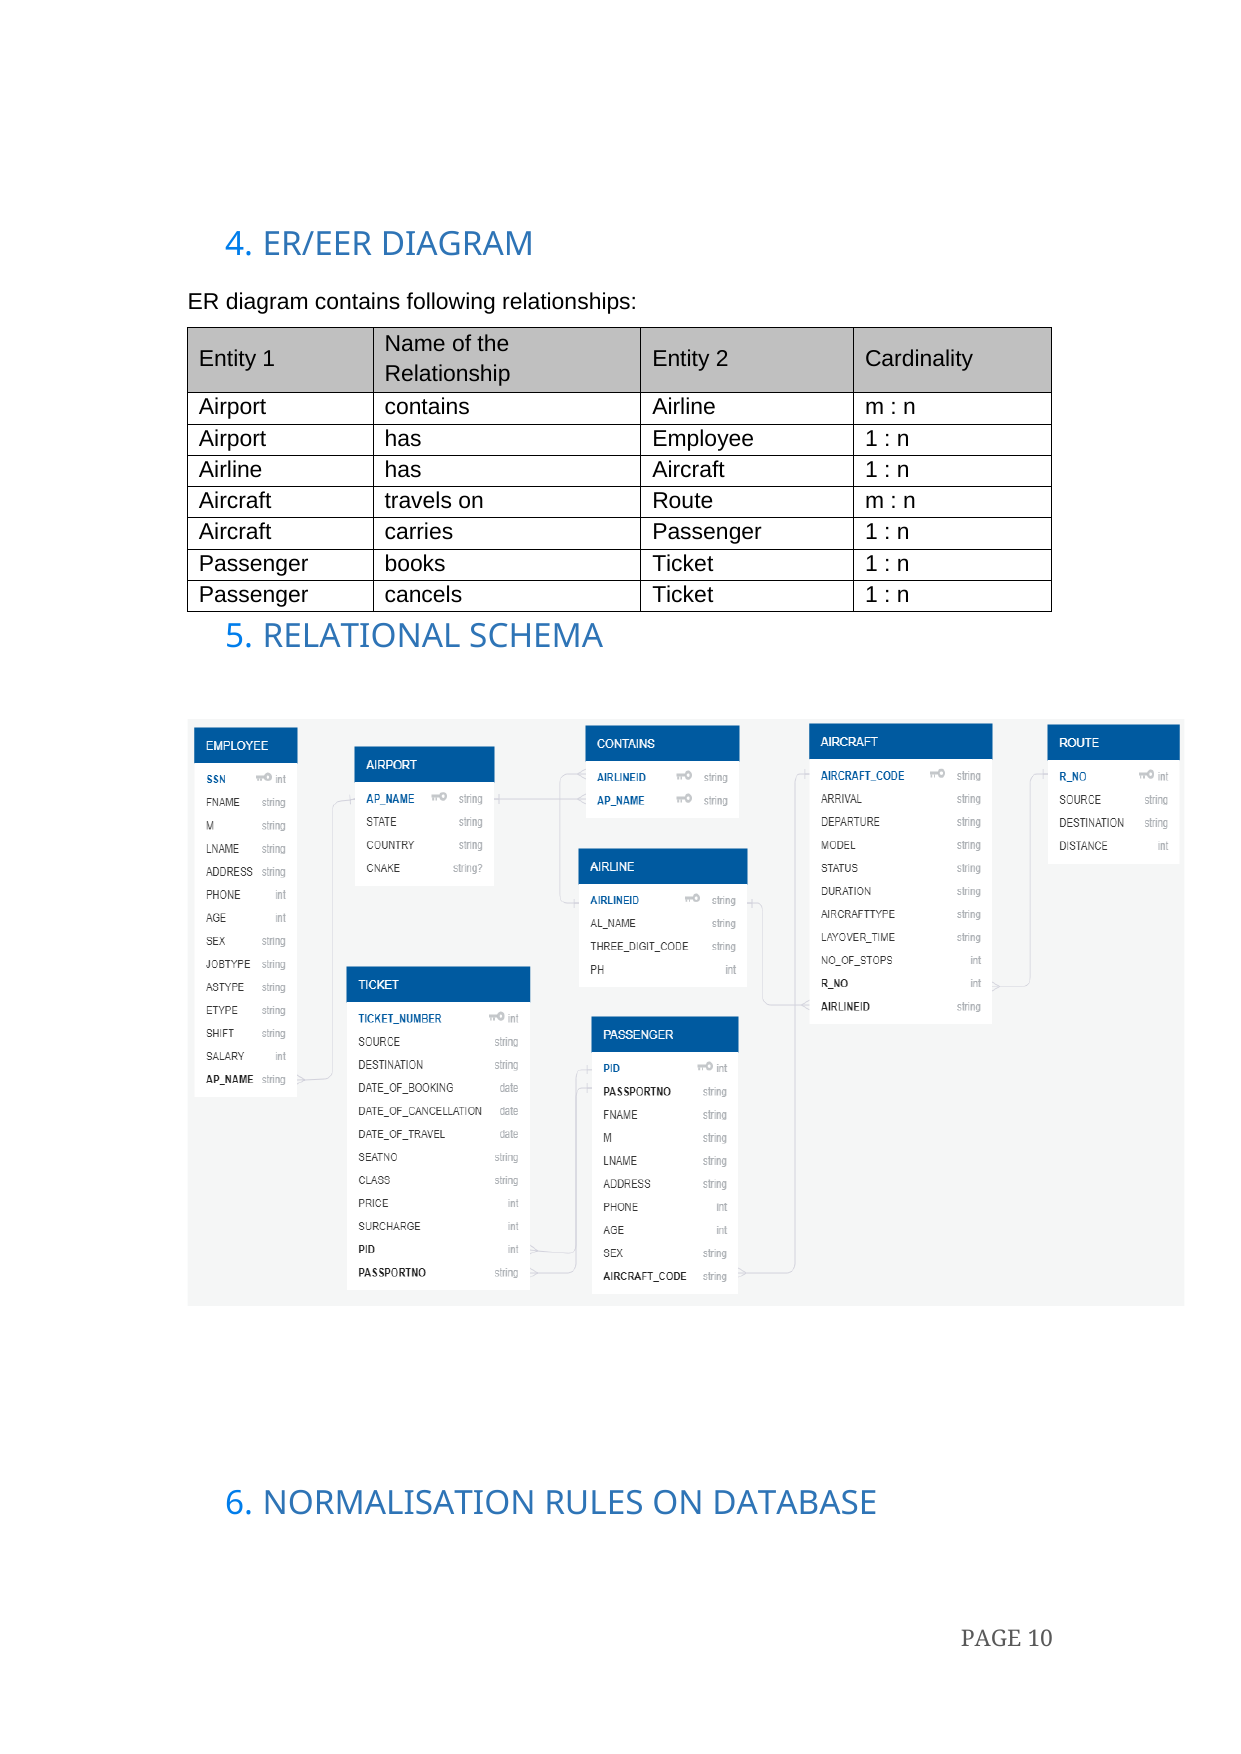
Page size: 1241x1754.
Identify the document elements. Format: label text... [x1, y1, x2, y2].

table_cell 1 : n [854, 550, 1051, 580]
table_cell m : n [854, 393, 1051, 423]
table_cell 1 : n [854, 581, 1051, 611]
table_cell Passenger [188, 581, 373, 611]
table_cell Employee [641, 425, 853, 455]
table_cell Route [641, 487, 853, 517]
table_cell contains [374, 393, 640, 423]
list RELATIONAL SCHEMA [225, 612, 1053, 657]
table_cell Airline [188, 456, 373, 486]
table_cell 1 : n [854, 518, 1051, 548]
table_cell books [374, 550, 640, 580]
table_cell Passenger [188, 550, 373, 580]
table_cell Ticket [641, 581, 853, 611]
table_cell Airport [188, 393, 373, 423]
table_cell has [374, 456, 640, 486]
list NORMALISATION RULES ON DATABASE [225, 1479, 1053, 1524]
table_cell 1 : n [854, 425, 1051, 455]
table_cell Ticket [641, 550, 853, 580]
table_cell m : n [854, 487, 1051, 517]
table_header Name of the Relationship [374, 328, 640, 392]
table_cell Passenger [641, 518, 853, 548]
table_cell Aircraft [188, 518, 373, 548]
table_cell Airline [641, 393, 853, 423]
table_cell carries [374, 518, 640, 548]
picture [187, 719, 1185, 1306]
table_header Cardinality [854, 328, 1051, 392]
table_header Entity 2 [641, 328, 853, 392]
table_cell has [374, 425, 640, 455]
table_cell travels on [374, 487, 640, 517]
table_cell cancels [374, 581, 640, 611]
text ER diagram contains following relationships: [187, 288, 1053, 314]
table_cell 1 : n [854, 456, 1051, 486]
table_cell Airport [188, 425, 373, 455]
table_cell Aircraft [188, 487, 373, 517]
list ER/EER DIAGRAM [225, 219, 1053, 265]
table_cell Aircraft [641, 456, 853, 486]
table_header Entity 1 [188, 328, 373, 392]
